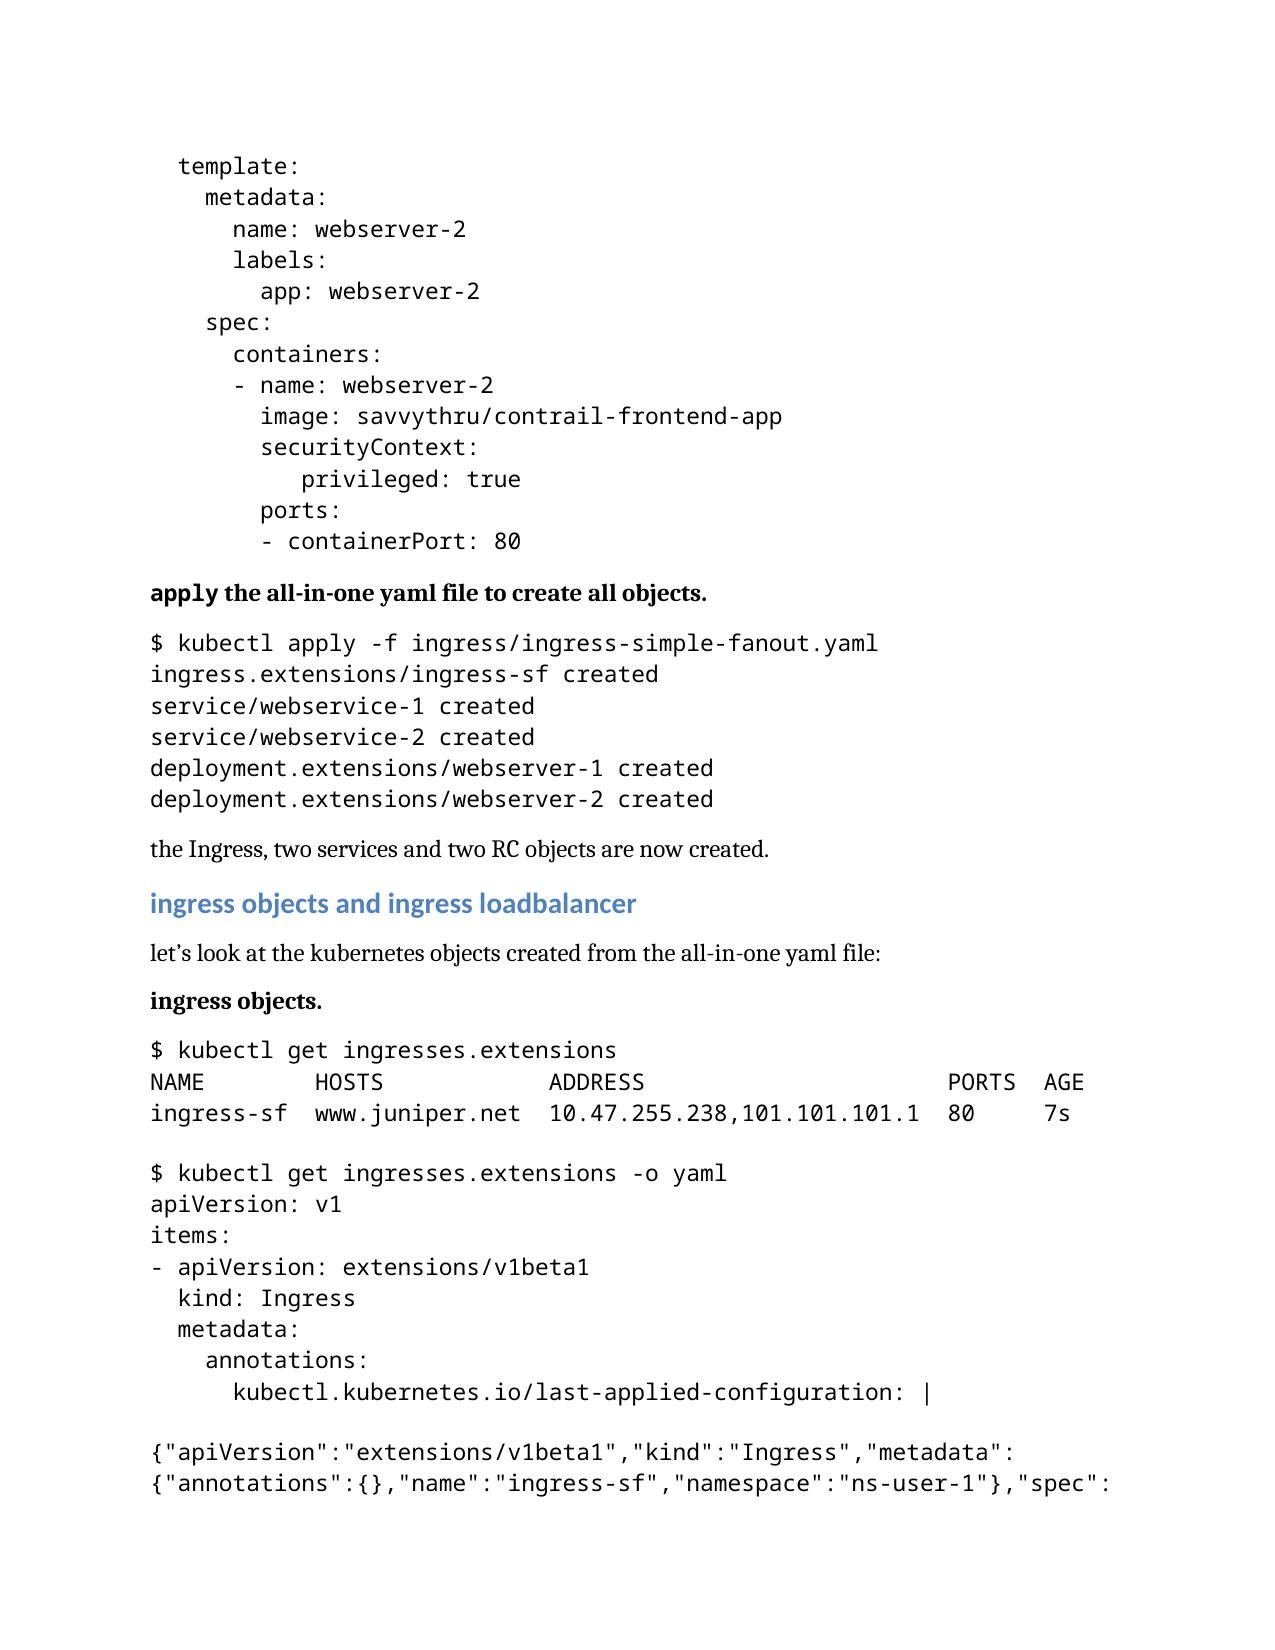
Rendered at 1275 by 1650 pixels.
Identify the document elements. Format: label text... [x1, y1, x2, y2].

text apply the all-in-one yaml file to create all objects. [150, 577, 1125, 608]
text the Ingress, two services and two RC objects are now created. [150, 835, 1125, 864]
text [150, 1034, 1125, 1498]
subtitle ingress objects and ingress loadbalancer [150, 885, 1125, 921]
text $ kubectl apply -f ingress/ingress-simple-fanout.yaml ingress.extensions/ingress-sf created service/webservice-1 created service/webservice-2 created deployment.extensions/webserver-1 created deployment.extensions/webserver-2 created [150, 627, 1125, 814]
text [150, 150, 1125, 556]
text ingress objects. [150, 987, 1125, 1016]
text let’s look at the kubernetes objects created from the all-in-one yaml file: [150, 939, 1125, 968]
